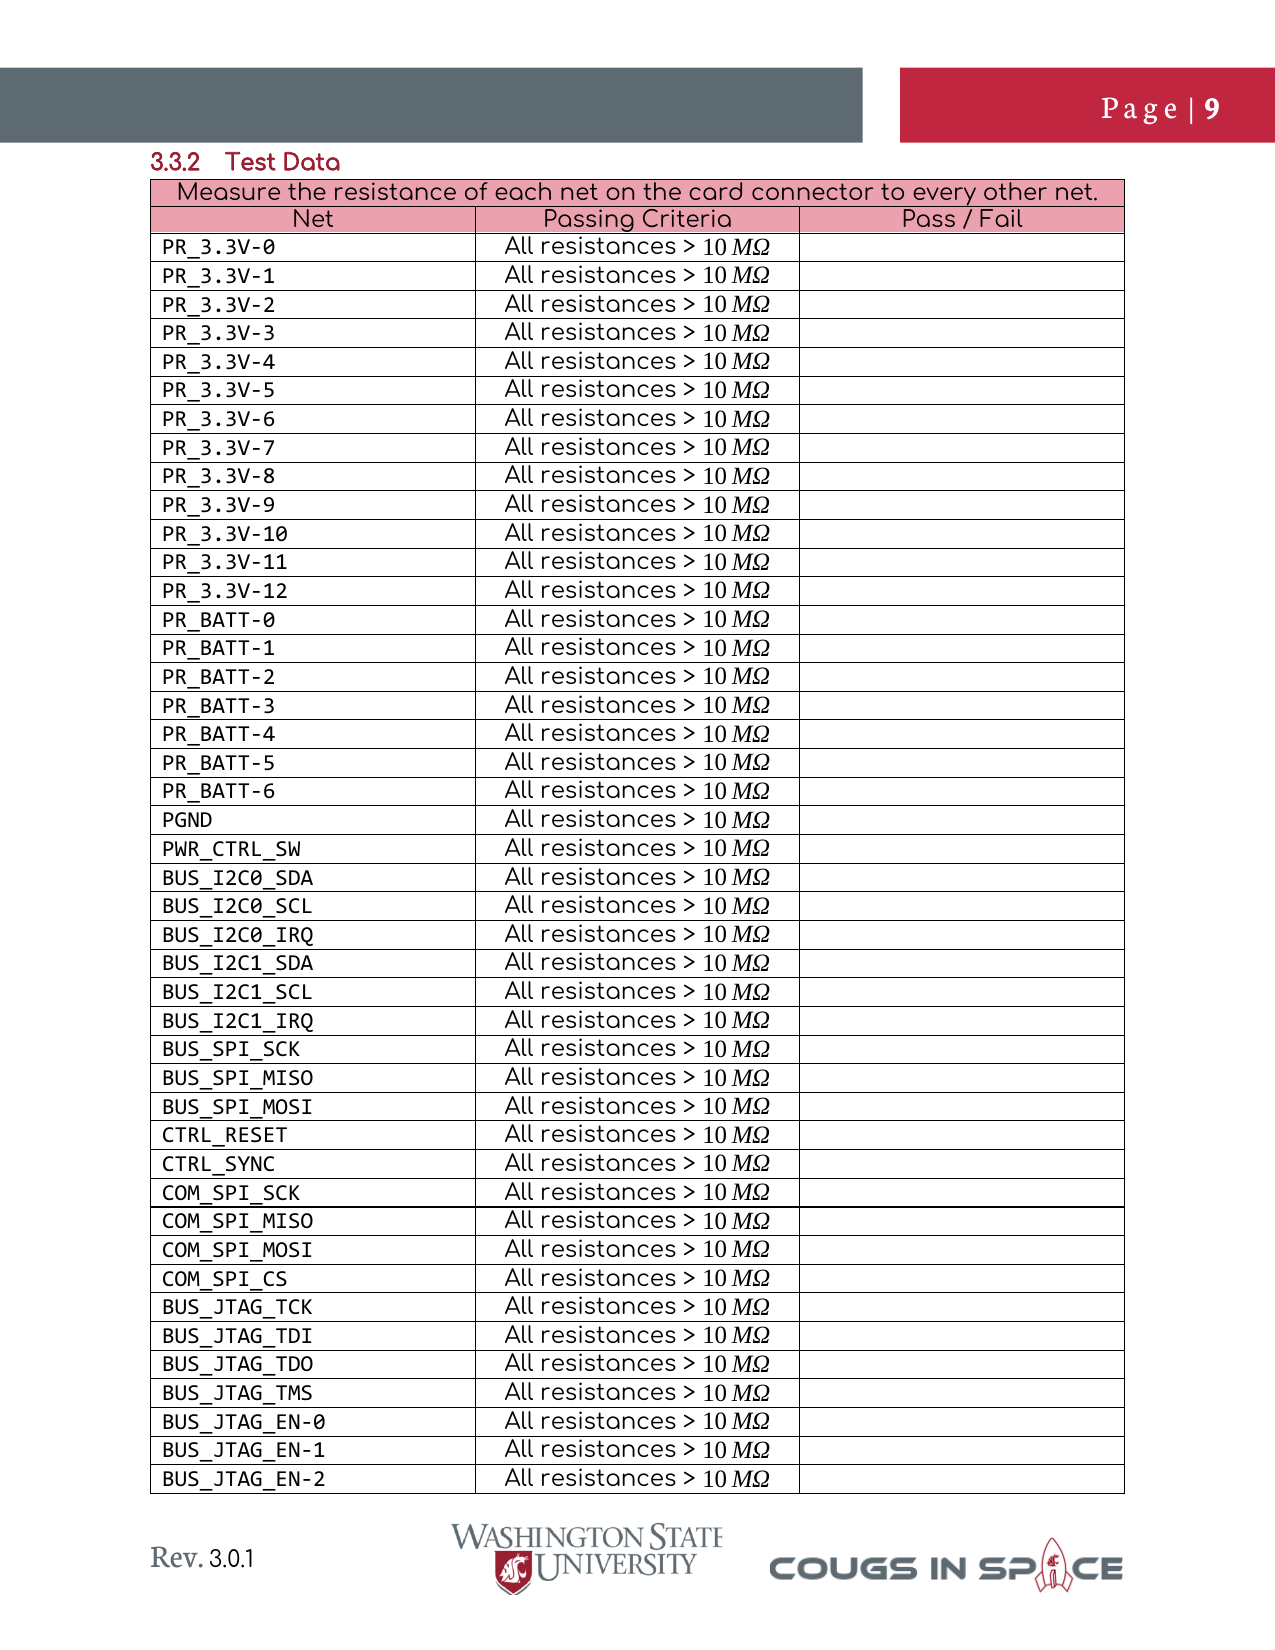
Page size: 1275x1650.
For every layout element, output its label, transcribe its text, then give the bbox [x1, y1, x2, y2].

table_cell BUS_JTAG_TMS [151, 1379, 475, 1407]
table_cell PR_BATT-0 [151, 606, 475, 633]
table_cell All resistances > [476, 1465, 799, 1493]
table_cell All resistances > [476, 463, 799, 490]
table_cell [800, 262, 1124, 290]
table_cell [800, 1322, 1124, 1349]
table_cell All resistances > [476, 1351, 799, 1378]
table_cell PR_3.3V-1 [151, 262, 475, 290]
table_cell PR_3.3V-12 [151, 577, 475, 605]
picture [769, 1537, 1123, 1594]
table_cell [800, 1408, 1124, 1436]
table_cell [800, 950, 1124, 977]
table_cell [800, 491, 1124, 519]
table_cell PR_3.3V-10 [151, 520, 475, 547]
table_cell [800, 1437, 1124, 1464]
table_cell BUS_I2C1_IRQ [151, 1007, 475, 1034]
table_cell [800, 1265, 1124, 1292]
table_cell PR_3.3V-11 [151, 549, 475, 576]
table_cell [800, 1379, 1124, 1407]
table_cell BUS_JTAG_TCK [151, 1293, 475, 1321]
table_cell All resistances > [476, 864, 799, 891]
table_cell All resistances > [476, 1150, 799, 1178]
table_cell All resistances > [476, 1064, 799, 1092]
table_cell PR_BATT-6 [151, 778, 475, 805]
table_cell BUS_JTAG_EN-0 [151, 1408, 475, 1436]
table_cell All resistances > [476, 720, 799, 748]
table_cell All resistances > [476, 1322, 799, 1349]
table_cell All resistances > [476, 1179, 799, 1206]
table_cell BUS_SPI_MISO [151, 1064, 475, 1092]
table_cell PR_3.3V-8 [151, 463, 475, 490]
table_cell [800, 1007, 1124, 1034]
table_cell BUS_I2C1_SDA [151, 950, 475, 977]
table_cell COM_SPI_SCK [151, 1179, 475, 1206]
table_cell BUS_JTAG_EN-2 [151, 1465, 475, 1493]
table_cell All resistances > [476, 950, 799, 977]
table_cell [800, 663, 1124, 691]
table_cell PR_BATT-3 [151, 692, 475, 719]
table_cell All resistances > [476, 892, 799, 920]
table_cell [800, 921, 1124, 948]
table_cell [800, 549, 1124, 576]
table_cell PR_3.3V-4 [151, 348, 475, 376]
table_cell [800, 749, 1124, 777]
table_cell All resistances > [476, 692, 799, 719]
table_cell [800, 1036, 1124, 1063]
table_cell All resistances > [476, 1208, 799, 1235]
table_cell All resistances > [476, 778, 799, 805]
table_cell CTRL_RESET [151, 1121, 475, 1149]
table_cell All resistances > [476, 806, 799, 834]
table_cell All resistances > [476, 348, 799, 376]
table_cell [800, 892, 1124, 920]
table_cell [800, 1236, 1124, 1264]
table_cell BUS_I2C0_SCL [151, 892, 475, 920]
table_cell All resistances > [476, 1379, 799, 1407]
table_cell [800, 1064, 1124, 1092]
table_cell [800, 635, 1124, 662]
table_cell [800, 1093, 1124, 1120]
table_cell PR_BATT-1 [151, 635, 475, 662]
subtitle Test Data [150, 150, 1125, 176]
table_cell All resistances > [476, 663, 799, 691]
table_cell COM_SPI_MISO [151, 1208, 475, 1235]
table_cell All resistances > [476, 377, 799, 404]
table_cell [800, 377, 1124, 404]
table_cell PR_BATT-5 [151, 749, 475, 777]
table_cell [800, 434, 1124, 462]
table_cell [800, 806, 1124, 834]
table_cell Net [151, 207, 475, 232]
table_cell All resistances > [476, 1093, 799, 1120]
table_cell All resistances > [476, 434, 799, 462]
table_cell All resistances > [476, 1007, 799, 1034]
table_cell [800, 1351, 1124, 1378]
table_cell All resistances > [476, 577, 799, 605]
table_cell BUS_SPI_MOSI [151, 1093, 475, 1120]
table_cell All resistances > [476, 520, 799, 547]
table_cell [800, 234, 1124, 261]
table_cell [800, 291, 1124, 318]
table_cell CTRL_SYNC [151, 1150, 475, 1178]
table_cell COM_SPI_MOSI [151, 1236, 475, 1264]
table_cell All resistances > [476, 921, 799, 948]
table_cell [800, 405, 1124, 433]
table_cell [800, 692, 1124, 719]
table_cell BUS_JTAG_TDI [151, 1322, 475, 1349]
table_cell All resistances > [476, 234, 799, 261]
table_cell All resistances > [476, 749, 799, 777]
table_cell All resistances > [476, 549, 799, 576]
table_cell [800, 1179, 1124, 1206]
table_cell PWR_CTRL_SW [151, 835, 475, 863]
table_cell All resistances > [476, 1121, 799, 1149]
picture [450, 1522, 723, 1595]
table_cell [800, 520, 1124, 547]
table_cell [800, 319, 1124, 347]
table_cell [800, 1121, 1124, 1149]
table_cell BUS_JTAG_EN-1 [151, 1437, 475, 1464]
table_cell PR_3.3V-5 [151, 377, 475, 404]
table_cell [800, 720, 1124, 748]
table_cell All resistances > [476, 319, 799, 347]
table_cell All resistances > [476, 262, 799, 290]
table_cell BUS_I2C0_SDA [151, 864, 475, 891]
table_cell [800, 1208, 1124, 1235]
table_cell COM_SPI_CS [151, 1265, 475, 1292]
table_cell PR_3.3V-2 [151, 291, 475, 318]
table_cell [800, 1465, 1124, 1493]
table_cell PR_BATT-4 [151, 720, 475, 748]
table_cell All resistances > [476, 1408, 799, 1436]
table_cell [800, 1150, 1124, 1178]
table_cell All resistances > [476, 405, 799, 433]
table_cell PR_3.3V-3 [151, 319, 475, 347]
table_cell PR_3.3V-0 [151, 234, 475, 261]
table_cell All resistances > [476, 1036, 799, 1063]
table_cell [800, 577, 1124, 605]
table_cell All resistances > [476, 491, 799, 519]
table_cell [800, 835, 1124, 863]
table_cell Passing Criteria [476, 207, 799, 232]
table_cell BUS_I2C0_IRQ [151, 921, 475, 948]
table_cell PR_3.3V-6 [151, 405, 475, 433]
table_cell All resistances > [476, 635, 799, 662]
table_cell [800, 864, 1124, 891]
table_cell [800, 348, 1124, 376]
table_cell All resistances > [476, 1236, 799, 1264]
table_cell All resistances > [476, 606, 799, 633]
table_cell Pass / Fail [800, 207, 1124, 232]
table_cell BUS_SPI_SCK [151, 1036, 475, 1063]
table_cell PR_3.3V-7 [151, 434, 475, 462]
table_header Measure the resistance of each net on the card connector to every other net. [151, 180, 1124, 206]
table_cell All resistances > [476, 1265, 799, 1292]
table_cell All resistances > [476, 1437, 799, 1464]
table_cell [800, 978, 1124, 1006]
table_cell PR_3.3V-9 [151, 491, 475, 519]
table_cell All resistances > [476, 1293, 799, 1321]
table_cell [800, 1293, 1124, 1321]
table_cell All resistances > [476, 978, 799, 1006]
table_cell [800, 606, 1124, 633]
table_cell PR_BATT-2 [151, 663, 475, 691]
table_cell All resistances > [476, 291, 799, 318]
table_cell [800, 463, 1124, 490]
table_cell [800, 778, 1124, 805]
table_cell BUS_JTAG_TDO [151, 1351, 475, 1378]
table_cell All resistances > [476, 835, 799, 863]
table_cell PGND [151, 806, 475, 834]
table_cell BUS_I2C1_SCL [151, 978, 475, 1006]
